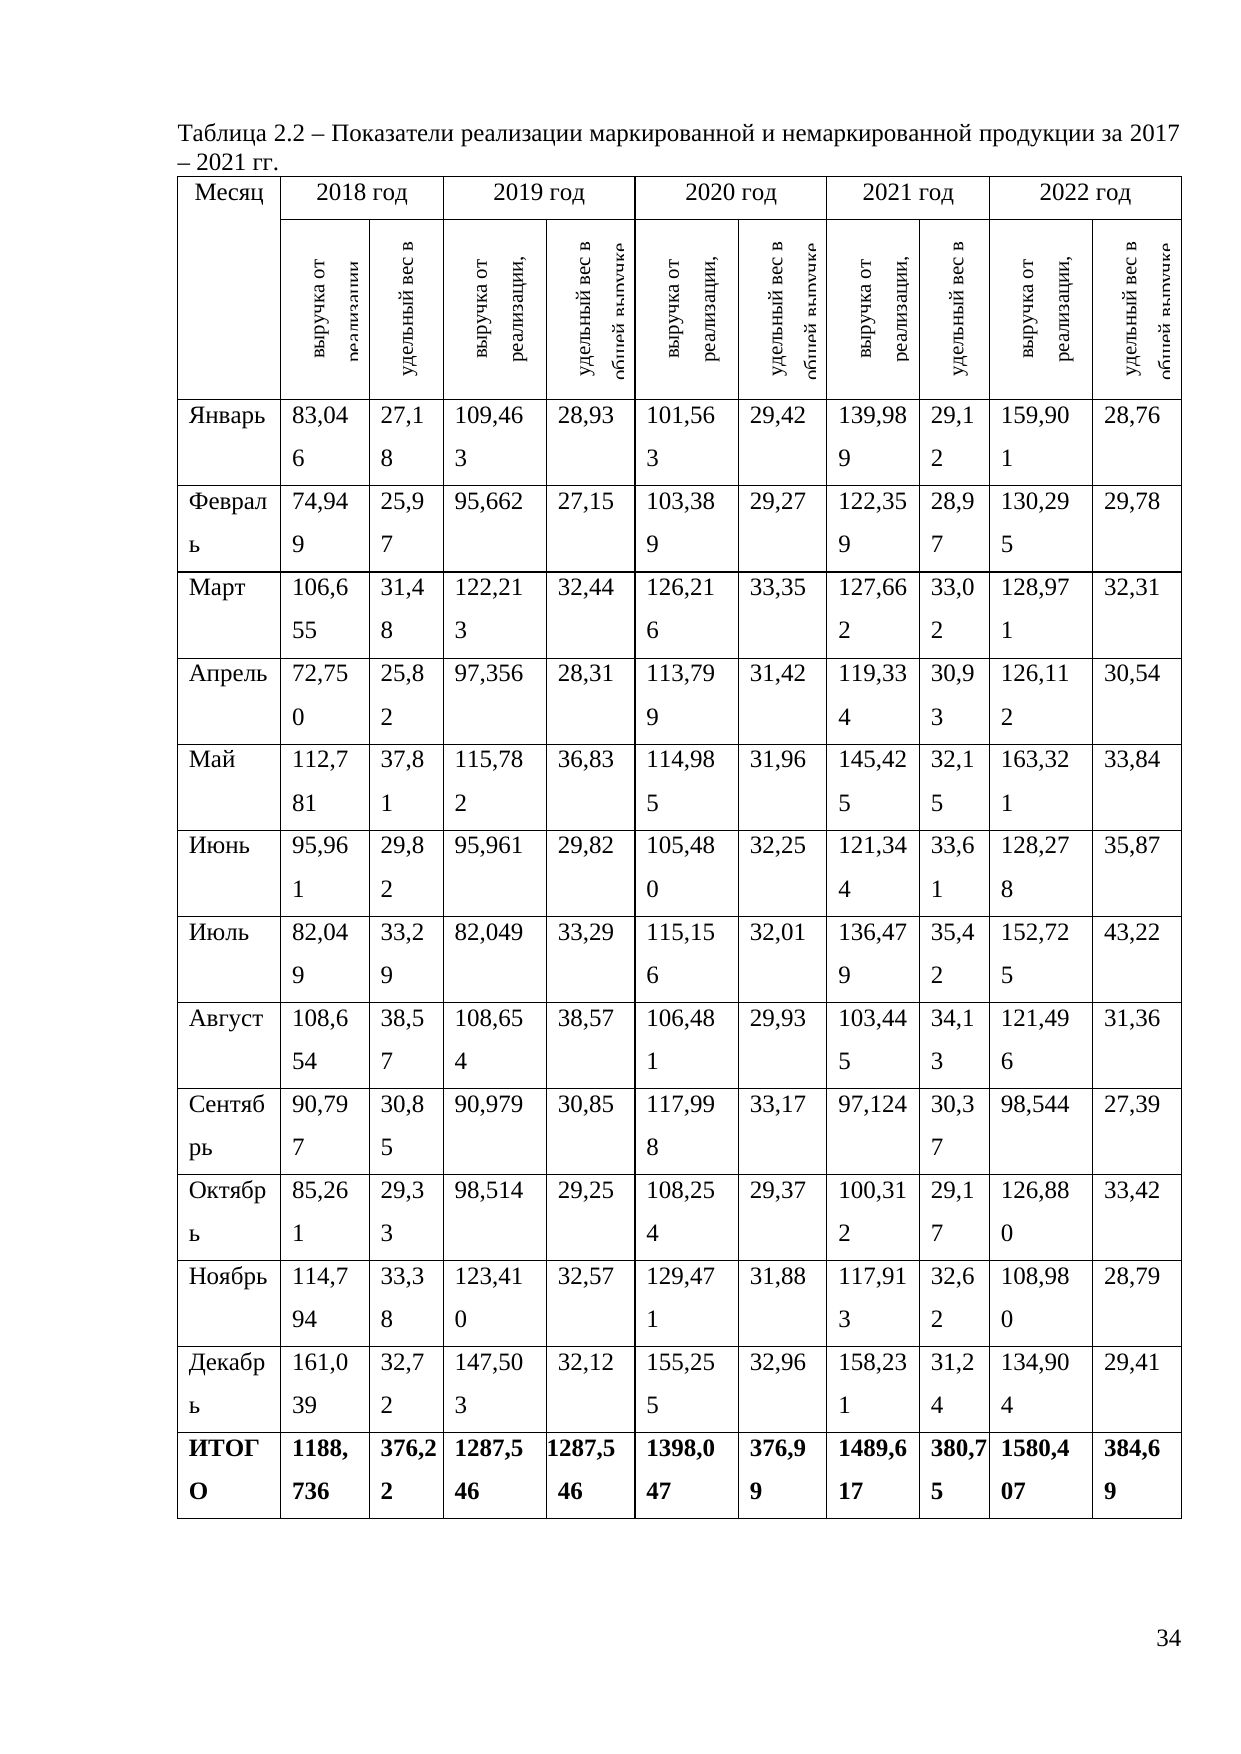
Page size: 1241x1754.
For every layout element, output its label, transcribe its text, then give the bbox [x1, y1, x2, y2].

table_cell 1489,617 [827, 1433, 919, 1518]
table_cell 33,35 [739, 573, 826, 657]
table_cell 114,985 [636, 745, 738, 829]
table_cell 30,93 [920, 659, 989, 743]
table_cell Октябрь [178, 1175, 280, 1260]
table_cell выручка от реализации, тыс.руб. [990, 220, 1092, 399]
table_header Месяц [178, 177, 280, 399]
table_cell 115,156 [636, 917, 738, 1002]
table_cell 108,654 [281, 1003, 369, 1088]
table_cell 98,544 [990, 1089, 1092, 1174]
table_cell 30,85 [370, 1089, 443, 1174]
table_cell 100,312 [827, 1175, 919, 1260]
table_cell 32,62 [920, 1261, 989, 1346]
table_cell 123,410 [444, 1261, 546, 1346]
table_cell 128,278 [990, 831, 1092, 916]
table_cell 108,654 [444, 1003, 546, 1088]
table_cell 28,97 [920, 486, 989, 571]
table_cell 376,22 [370, 1433, 443, 1518]
table_cell 152,725 [990, 917, 1092, 1002]
table_cell 82,049 [444, 917, 546, 1002]
table_cell 134,904 [990, 1347, 1092, 1432]
table_cell 159,901 [990, 400, 1092, 485]
table_cell 384,69 [1093, 1433, 1181, 1518]
table_cell 163,321 [990, 745, 1092, 829]
table_cell 128,971 [990, 573, 1092, 657]
table_cell 35,87 [1093, 831, 1181, 916]
table_cell 109,463 [444, 400, 546, 485]
table_cell удельный вес в общей выручке, % [1093, 220, 1181, 399]
table_cell удельный вес в общей выручке, % [370, 220, 443, 399]
table_cell 29,93 [739, 1003, 826, 1088]
table_cell 121,496 [990, 1003, 1092, 1088]
table_cell 113,799 [636, 659, 738, 743]
table_cell 29,41 [1093, 1347, 1181, 1432]
table_cell 380,75 [920, 1433, 989, 1518]
table_cell 29,37 [739, 1175, 826, 1260]
table_cell Июнь [178, 831, 280, 916]
table_cell 103,445 [827, 1003, 919, 1088]
table_cell 25,97 [370, 486, 443, 571]
table_cell Сентябрь [178, 1089, 280, 1174]
table_cell выручка от реализации, тыс.руб. [827, 220, 919, 399]
table_cell 29,25 [547, 1175, 634, 1260]
table_cell 376,99 [739, 1433, 826, 1518]
table_cell 33,42 [1093, 1175, 1181, 1260]
table_cell выручка от реализации, тыс.руб. [281, 220, 369, 399]
table_cell Ноябрь [178, 1261, 280, 1346]
table_cell 101,563 [636, 400, 738, 485]
table_cell 90,979 [444, 1089, 546, 1174]
table_cell 119,334 [827, 659, 919, 743]
table_cell выручка от реализации, тыс.руб. [444, 220, 546, 399]
table_cell 98,514 [444, 1175, 546, 1260]
table_cell 29,82 [547, 831, 634, 916]
table_cell Июль [178, 917, 280, 1002]
table_cell 35,42 [920, 917, 989, 1002]
table_cell 38,57 [370, 1003, 443, 1088]
table_cell 28,79 [1093, 1261, 1181, 1346]
table_cell 32,01 [739, 917, 826, 1002]
table_cell 105,480 [636, 831, 738, 916]
table_cell 33,29 [370, 917, 443, 1002]
table_cell 127,662 [827, 573, 919, 657]
table_cell 32,72 [370, 1347, 443, 1432]
table_cell 27,15 [547, 486, 634, 571]
table_cell удельный вес в общей выручке, % [920, 220, 989, 399]
table_cell 1188,736 [281, 1433, 369, 1518]
table_cell 121,344 [827, 831, 919, 916]
table_cell 1398,047 [636, 1433, 738, 1518]
table_cell 85,261 [281, 1175, 369, 1260]
table_cell 36,83 [547, 745, 634, 829]
table_cell Август [178, 1003, 280, 1088]
text Таблица 2.2 – Показатели реализации маркированной и немаркированной продукции за 2017 – 2021 гг. [177, 118, 1181, 176]
table_cell выручка от реализации, тыс.руб. [636, 220, 738, 399]
table_cell 32,44 [547, 573, 634, 657]
table_cell 30,85 [547, 1089, 634, 1174]
table_cell 126,880 [990, 1175, 1092, 1260]
table_cell 95,961 [281, 831, 369, 916]
table_cell 95,961 [444, 831, 546, 916]
table_cell Май [178, 745, 280, 829]
table_cell 106,655 [281, 573, 369, 657]
table_cell 126,112 [990, 659, 1092, 743]
table_cell 31,24 [920, 1347, 989, 1432]
table_cell 27,39 [1093, 1089, 1181, 1174]
table_header 2021 год [827, 177, 989, 218]
table_cell 29,27 [739, 486, 826, 571]
table_cell 32,15 [920, 745, 989, 829]
table_cell 37,81 [370, 745, 443, 829]
table_cell 108,254 [636, 1175, 738, 1260]
table_cell 32,57 [547, 1261, 634, 1346]
table_cell 126,216 [636, 573, 738, 657]
table_cell 30,37 [920, 1089, 989, 1174]
table_cell 31,96 [739, 745, 826, 829]
table_cell Март [178, 573, 280, 657]
table_cell 33,61 [920, 831, 989, 916]
table_cell 130,295 [990, 486, 1092, 571]
table_cell 28,31 [547, 659, 634, 743]
table_cell 34,13 [920, 1003, 989, 1088]
table_cell 28,93 [547, 400, 634, 485]
table_cell 139,989 [827, 400, 919, 485]
table_cell Декабрь [178, 1347, 280, 1432]
table_cell 115,782 [444, 745, 546, 829]
table_cell 33,38 [370, 1261, 443, 1346]
table_cell 1287,546 [444, 1433, 546, 1518]
table_cell 28,76 [1093, 400, 1181, 485]
table_cell 32,31 [1093, 573, 1181, 657]
table_cell 32,96 [739, 1347, 826, 1432]
table_cell 33,29 [547, 917, 634, 1002]
table_cell 38,57 [547, 1003, 634, 1088]
table_cell 158,231 [827, 1347, 919, 1432]
table_cell 74,949 [281, 486, 369, 571]
table_cell 97,124 [827, 1089, 919, 1174]
table_cell 122,359 [827, 486, 919, 571]
table_cell удельный вес в общей выручке, % [547, 220, 634, 399]
table_cell 30,54 [1093, 659, 1181, 743]
table_header 2019 год [444, 177, 634, 218]
table_cell 31,36 [1093, 1003, 1181, 1088]
table_cell 31,48 [370, 573, 443, 657]
table_header 2018 год [281, 177, 443, 218]
table_cell 31,42 [739, 659, 826, 743]
table_cell 122,213 [444, 573, 546, 657]
table_cell 43,22 [1093, 917, 1181, 1002]
table_cell 32,12 [547, 1347, 634, 1432]
table_cell 114,794 [281, 1261, 369, 1346]
table_cell 117,913 [827, 1261, 919, 1346]
table_cell 106,481 [636, 1003, 738, 1088]
table_header 2020 год [636, 177, 826, 218]
table_cell 108,980 [990, 1261, 1092, 1346]
table_cell 29,42 [739, 400, 826, 485]
table_cell 27,18 [370, 400, 443, 485]
table_cell 112,781 [281, 745, 369, 829]
table_cell 129,471 [636, 1261, 738, 1346]
table_cell 29,12 [920, 400, 989, 485]
table_cell 97,356 [444, 659, 546, 743]
table_cell 83,046 [281, 400, 369, 485]
table_cell 155,255 [636, 1347, 738, 1432]
table_cell 72,750 [281, 659, 369, 743]
table_cell 145,425 [827, 745, 919, 829]
table_cell 33,17 [739, 1089, 826, 1174]
table_cell 25,82 [370, 659, 443, 743]
table_cell 29,33 [370, 1175, 443, 1260]
table_cell 90,797 [281, 1089, 369, 1174]
table_cell 82,049 [281, 917, 369, 1002]
table_cell 161,039 [281, 1347, 369, 1432]
table_cell 32,25 [739, 831, 826, 916]
table_cell удельный вес в общей выручке, % [739, 220, 826, 399]
table_cell 117,998 [636, 1089, 738, 1174]
table_cell 31,88 [739, 1261, 826, 1346]
table_cell 103,389 [636, 486, 738, 571]
table_cell Февраль [178, 486, 280, 571]
table_cell 1287,546 [547, 1433, 634, 1518]
table_cell 29,17 [920, 1175, 989, 1260]
table_cell 136,479 [827, 917, 919, 1002]
table_cell 147,503 [444, 1347, 546, 1432]
table_cell 1580,407 [990, 1433, 1092, 1518]
table_cell 29,82 [370, 831, 443, 916]
table_cell 33,02 [920, 573, 989, 657]
table_cell 29,78 [1093, 486, 1181, 571]
table_header 2022 год [990, 177, 1181, 218]
table_cell 95,662 [444, 486, 546, 571]
table_cell Апрель [178, 659, 280, 743]
table_cell 33,84 [1093, 745, 1181, 829]
table_cell Январь [178, 400, 280, 485]
table_cell ИТОГО [178, 1433, 280, 1518]
